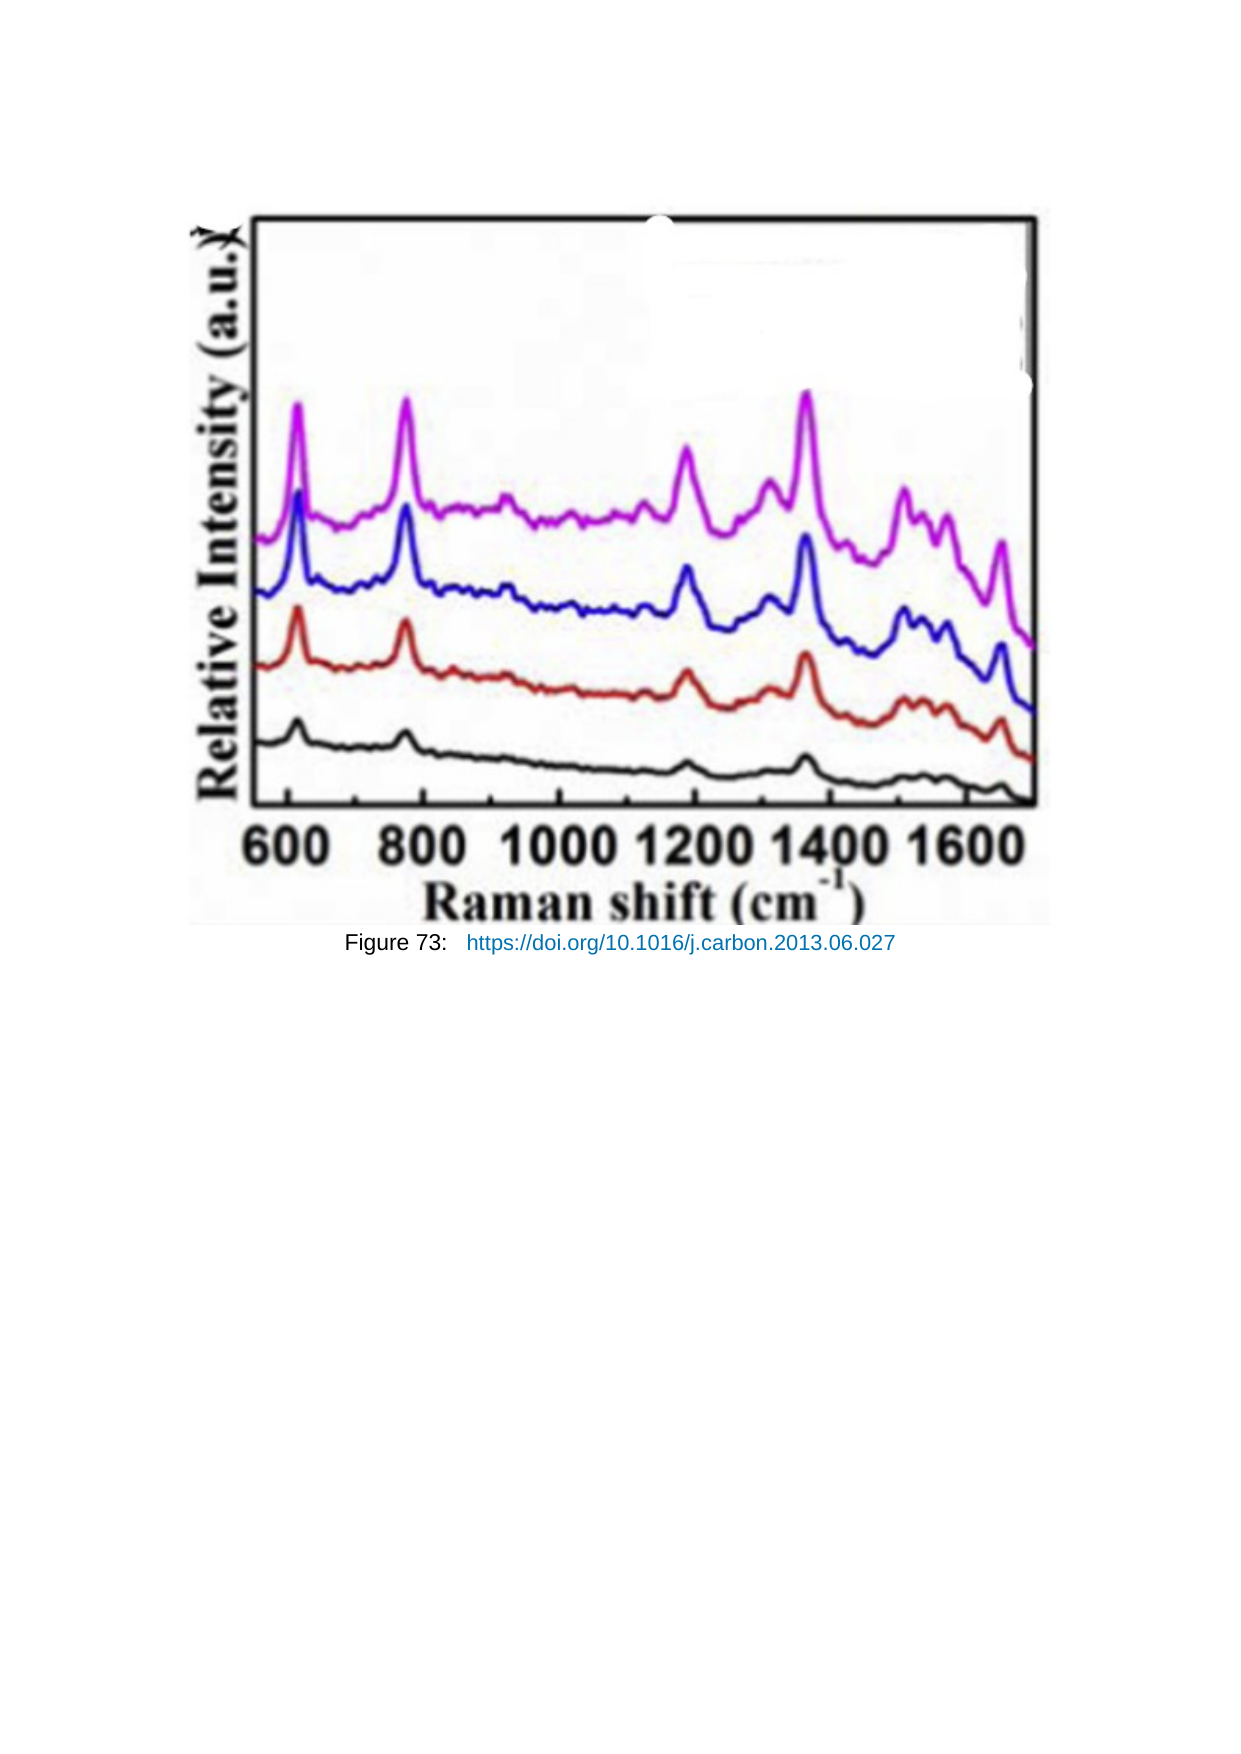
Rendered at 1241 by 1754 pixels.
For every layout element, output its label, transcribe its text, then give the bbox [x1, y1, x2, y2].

text Figure 73:: https://doi.org/10.1016/j.carbon.2013.06.027 [150, 929, 1090, 955]
picture [175, 150, 1065, 925]
